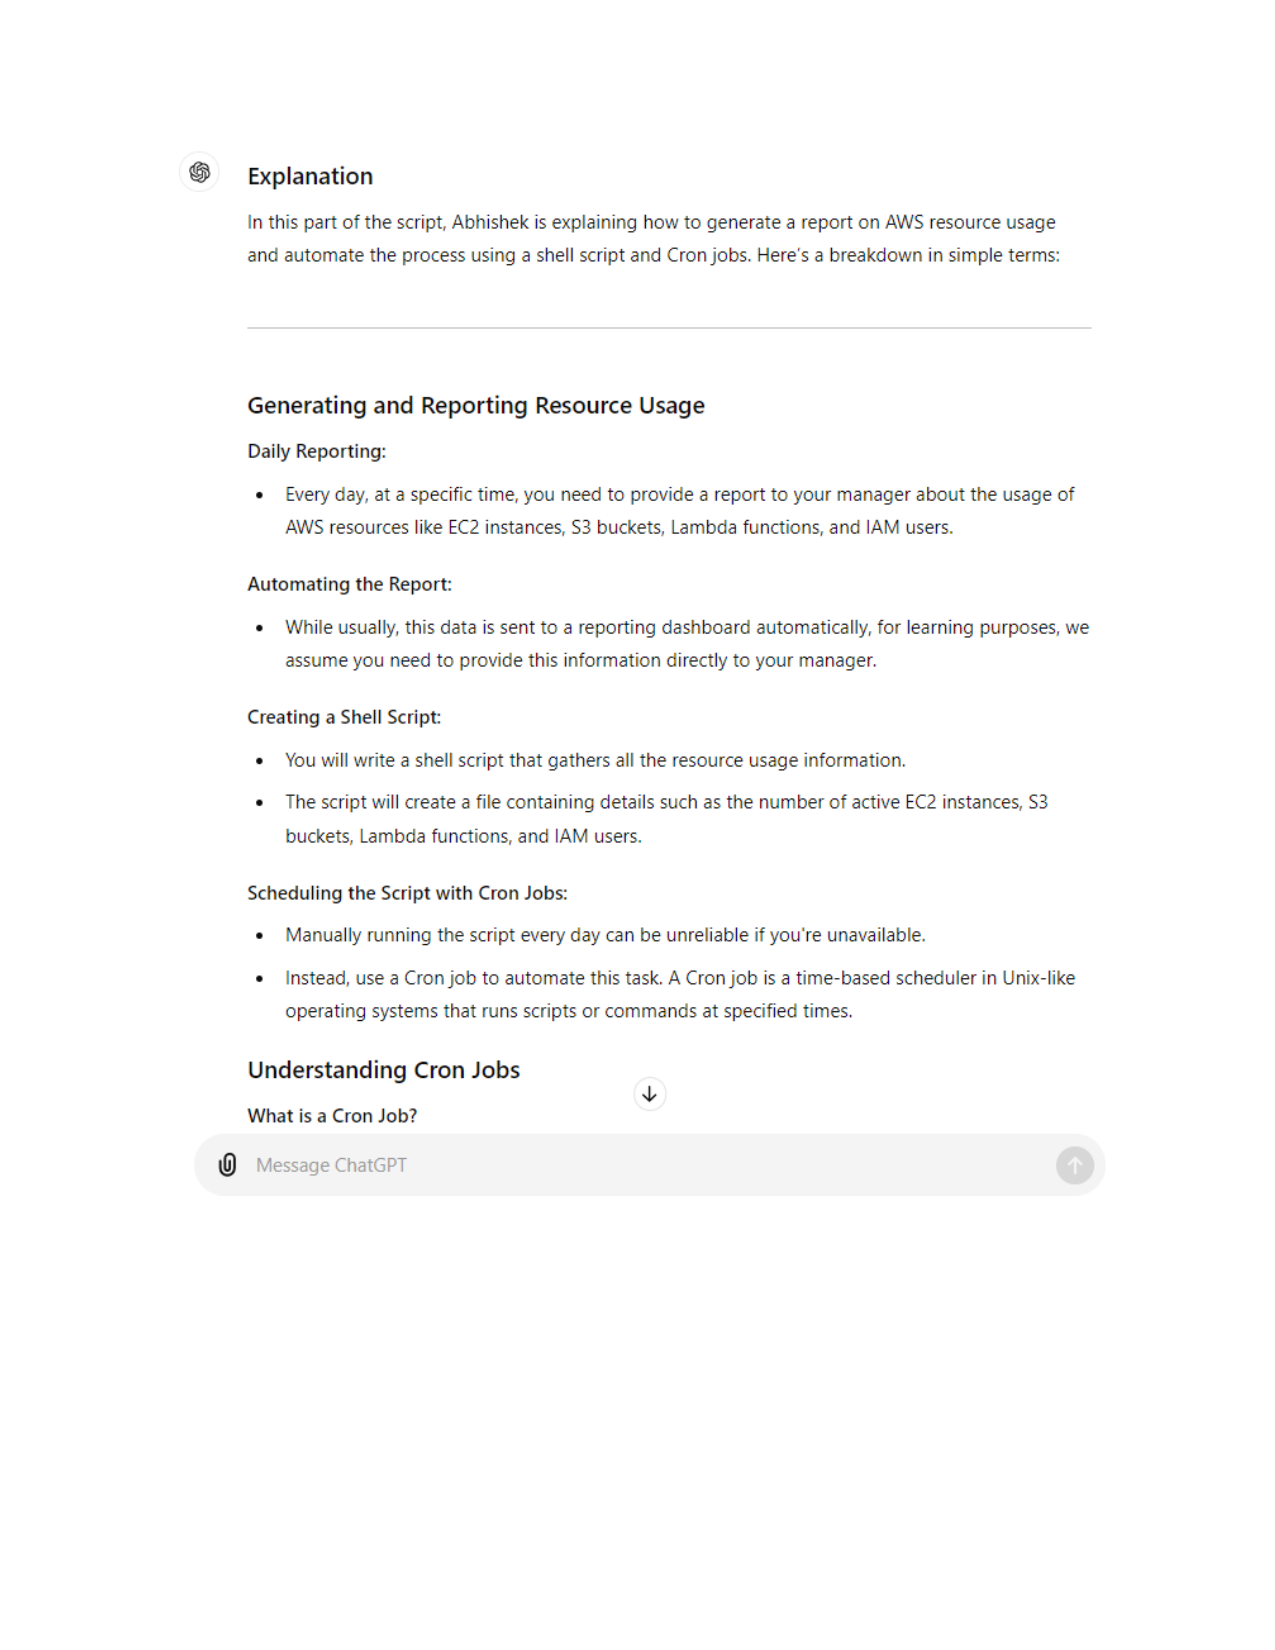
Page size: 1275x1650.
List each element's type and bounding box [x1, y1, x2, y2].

picture [150, 150, 1125, 1196]
